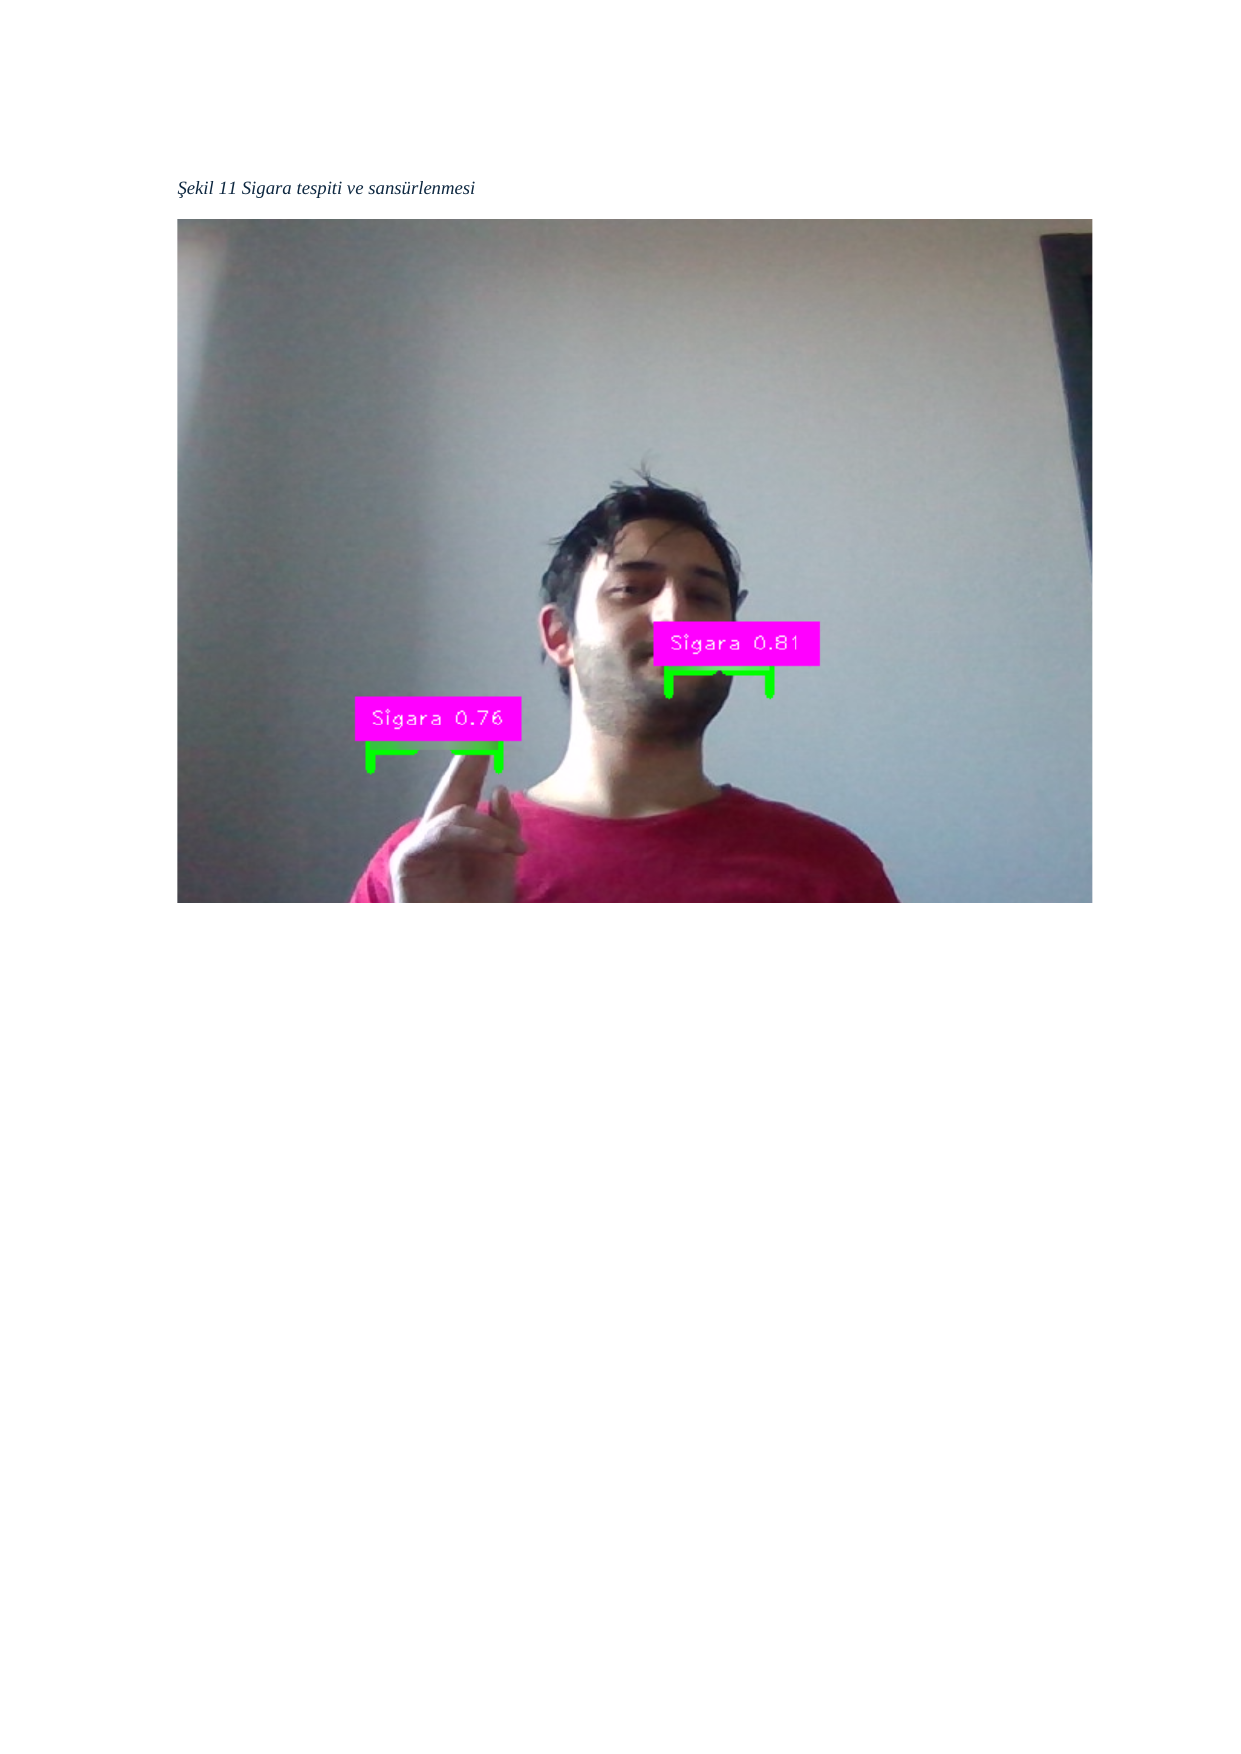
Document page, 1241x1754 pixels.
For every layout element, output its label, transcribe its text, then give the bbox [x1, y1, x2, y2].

picture [177, 219, 1093, 903]
